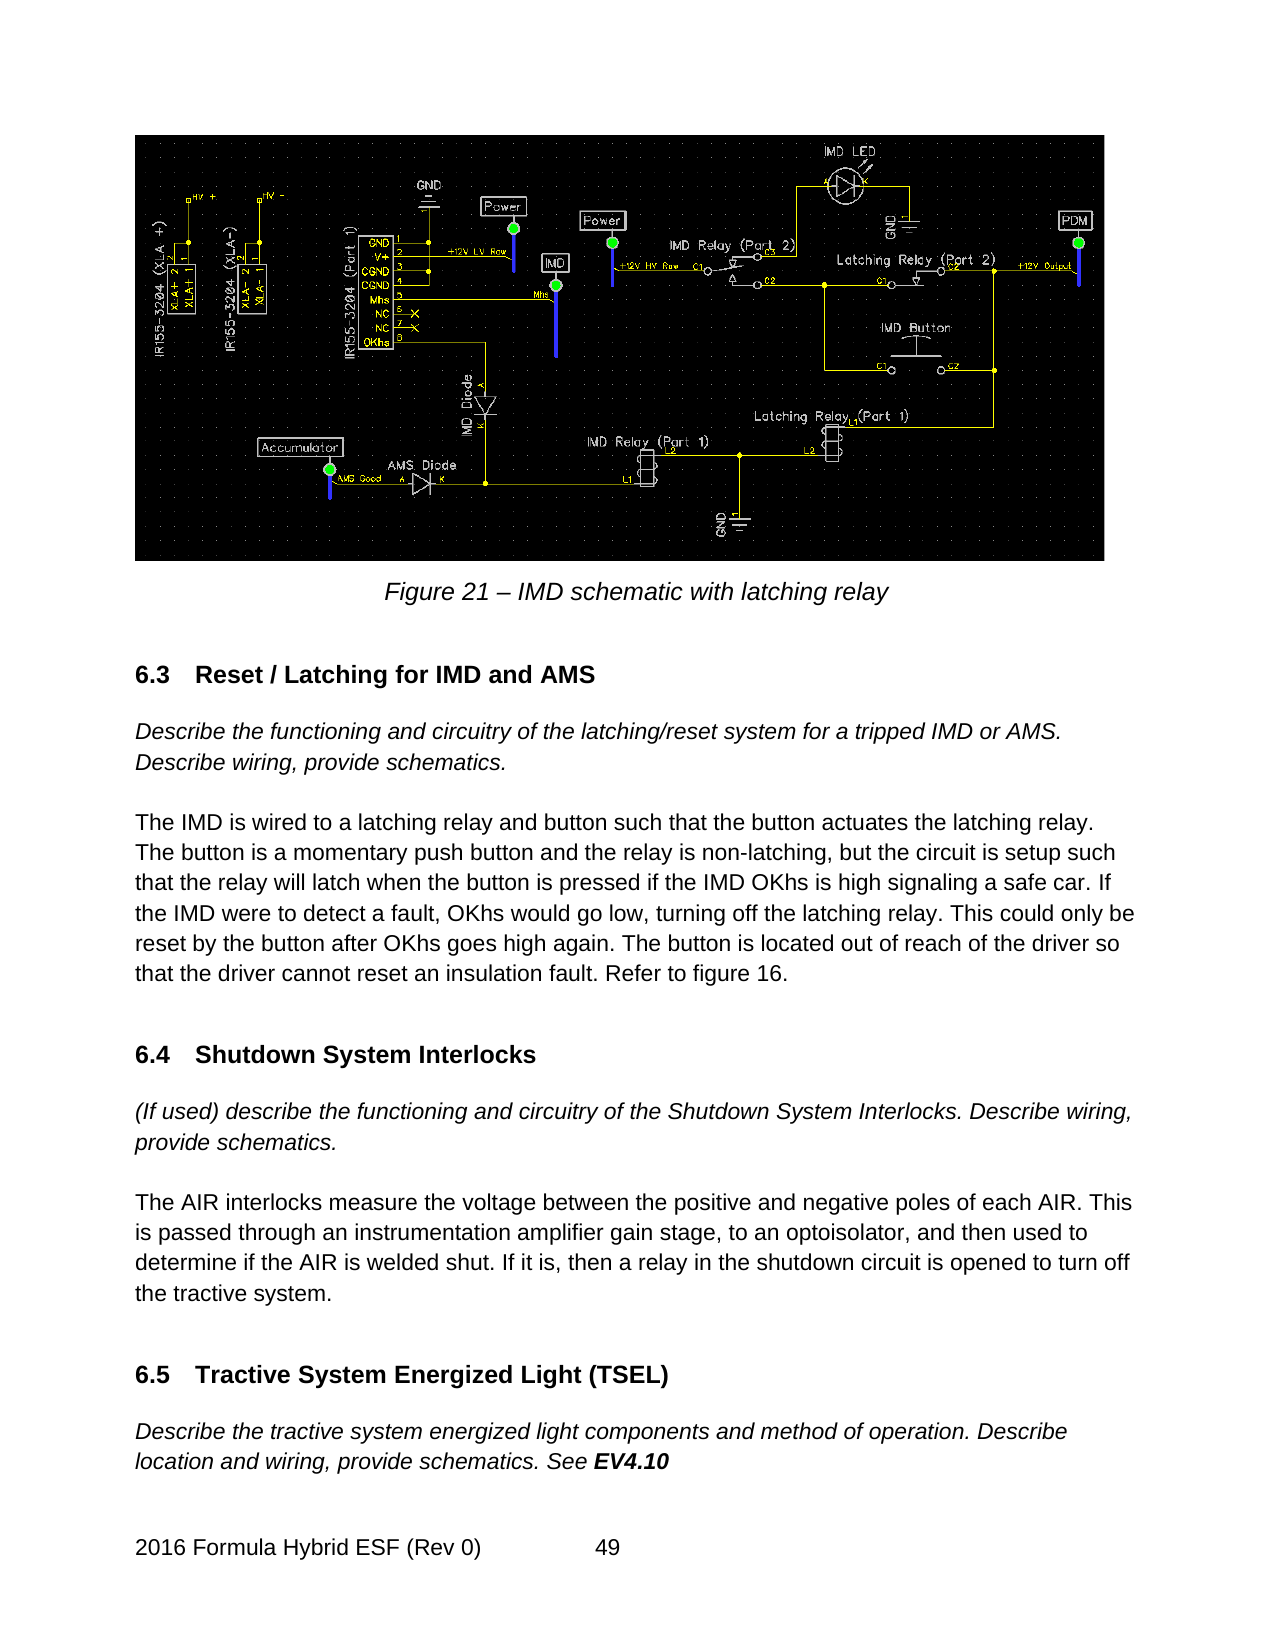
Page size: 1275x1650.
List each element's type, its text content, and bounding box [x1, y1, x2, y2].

text The AIR interlocks measure the voltage between the positive and negative poles of each AIR. This is passed through an instrumentation amplifier gain stage, to an optoisolator, and then used to determine if the AIR is welded shut. If it is, then a relay in the shutdown circuit is opened to turn off the tractive system. [135, 1189, 1140, 1306]
subtitle Reset / Latching for IMD and AMS [135, 660, 1140, 689]
picture [135, 135, 1105, 561]
text Describe the functioning and circuitry of the latching/reset system for a tripped IMD or AMS. Describe wiring, provide schematics. [135, 718, 1140, 775]
text (If used) describe the functioning and circuitry of the Shutdown System Interlocks. Describe wiring, provide schematics. [135, 1098, 1140, 1155]
text The IMD is wired to a latching relay and button such that the button actuates the latching relay. The button is a momentary push button and the relay is non-latching, but the circuit is setup such that the relay will latch when the button is pressed if the IMD OKhs is high signaling a safe car. If the IMD were to detect a fault, OKhs would go low, turning off the latching relay. This could only be reset by the button after OKhs goes high again. The button is located out of reach of the driver so that the driver cannot reset an insulation fault. Refer to figure 16. [135, 809, 1140, 986]
subtitle Shutdown System Interlocks [135, 1040, 1140, 1069]
subtitle Tractive System Energized Light (TSEL) [135, 1360, 1140, 1388]
text Figure 21 – IMD schematic with latching relay [135, 577, 1140, 606]
text Describe the tractive system energized light components and method of operation. Describe location and wiring, provide schematics. See EV4.10 [135, 1418, 1140, 1474]
